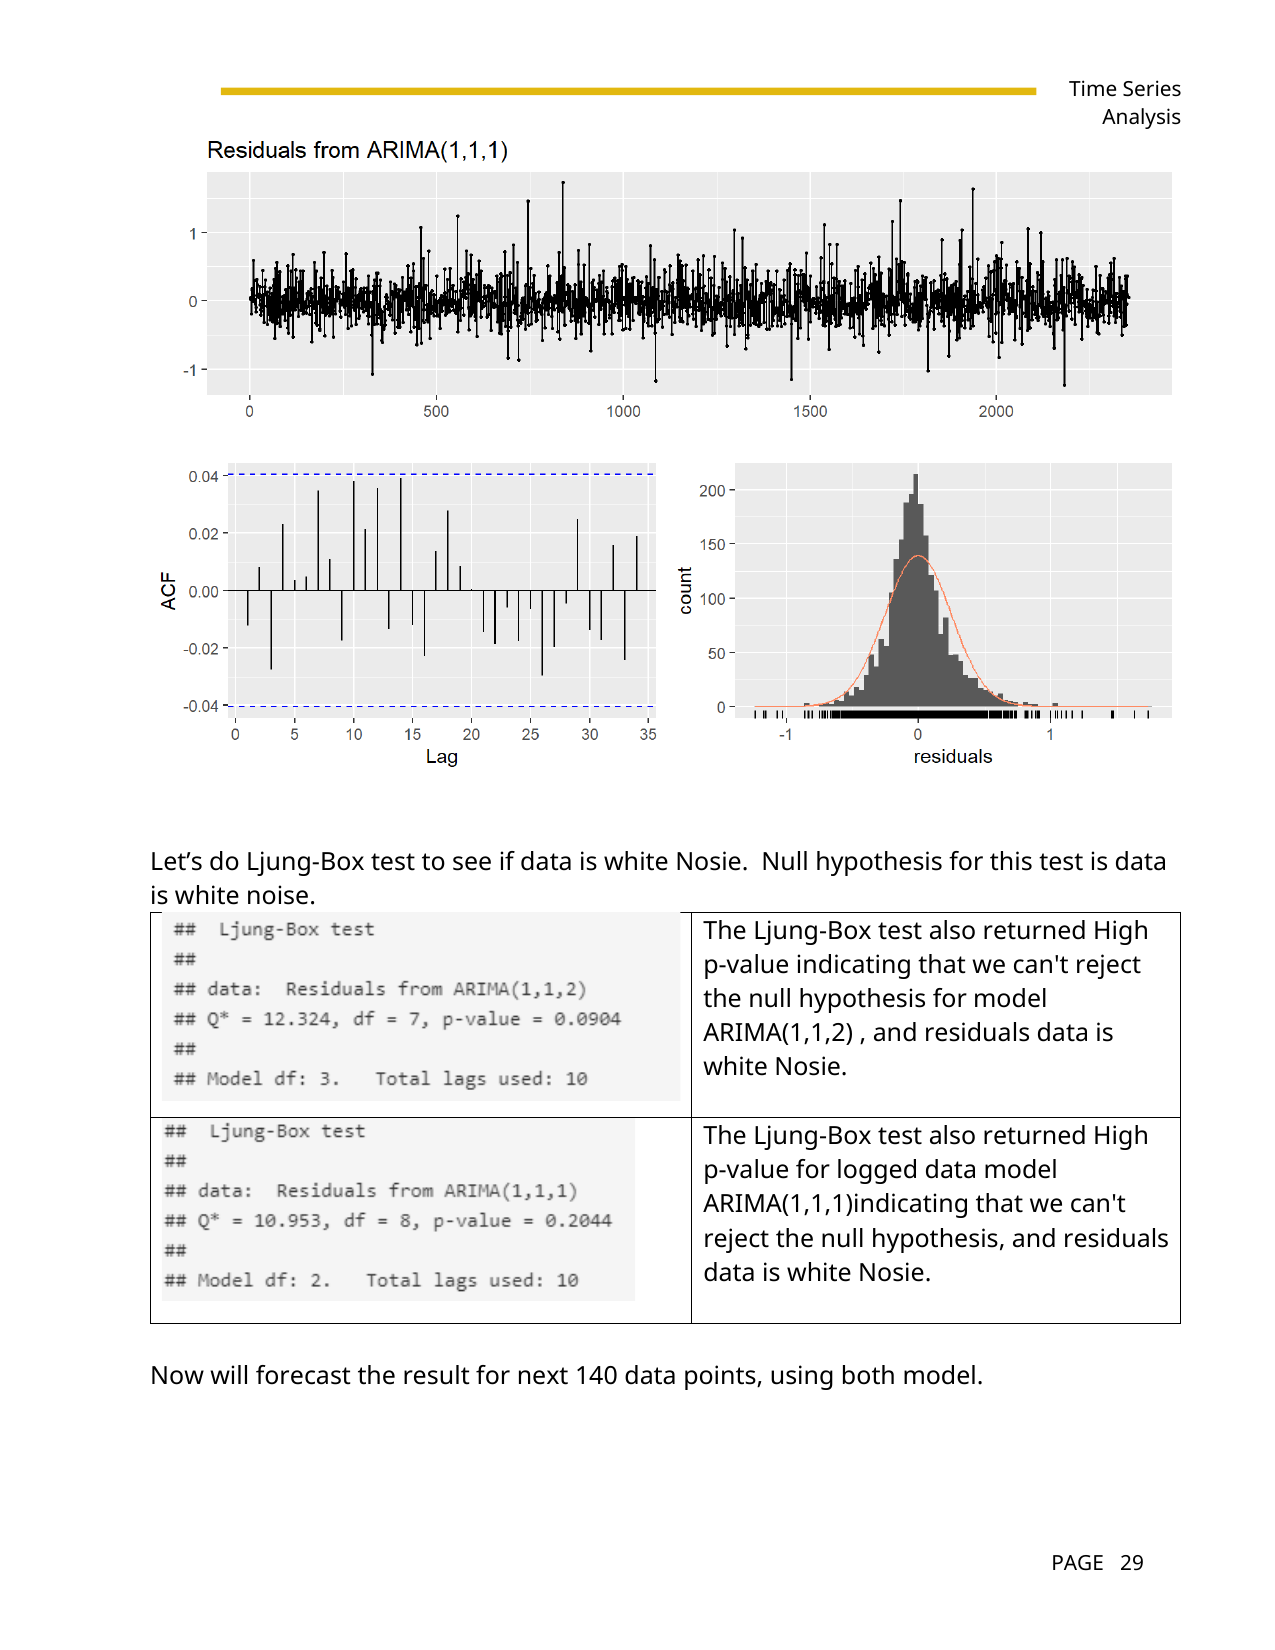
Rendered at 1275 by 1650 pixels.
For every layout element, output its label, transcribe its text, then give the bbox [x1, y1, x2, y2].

table_header The Ljung-Box test also returned High p-value indicating that we can't reject the null hypothesis for model ARIMA(1,1,2) , and residuals data is white Nosie. [692, 913, 1180, 1117]
text Let’s do Ljung-Box test to see if data is white Nosie. Null hypothesis for this test is data is white noise. [150, 843, 1181, 912]
table_header [151, 913, 691, 1117]
picture [150, 130, 1182, 776]
table_cell [151, 1118, 691, 1322]
picture [161, 1118, 636, 1301]
table_cell The Ljung-Box test also returned High p-value for logged data model ARIMA(1,1,1)indicating that we can't reject the null hypothesis, and residuals data is white Nosie. [692, 1118, 1180, 1322]
picture [161, 912, 681, 1101]
text Now will forecast the result for next 140 data points, using both model. [150, 1357, 1181, 1392]
